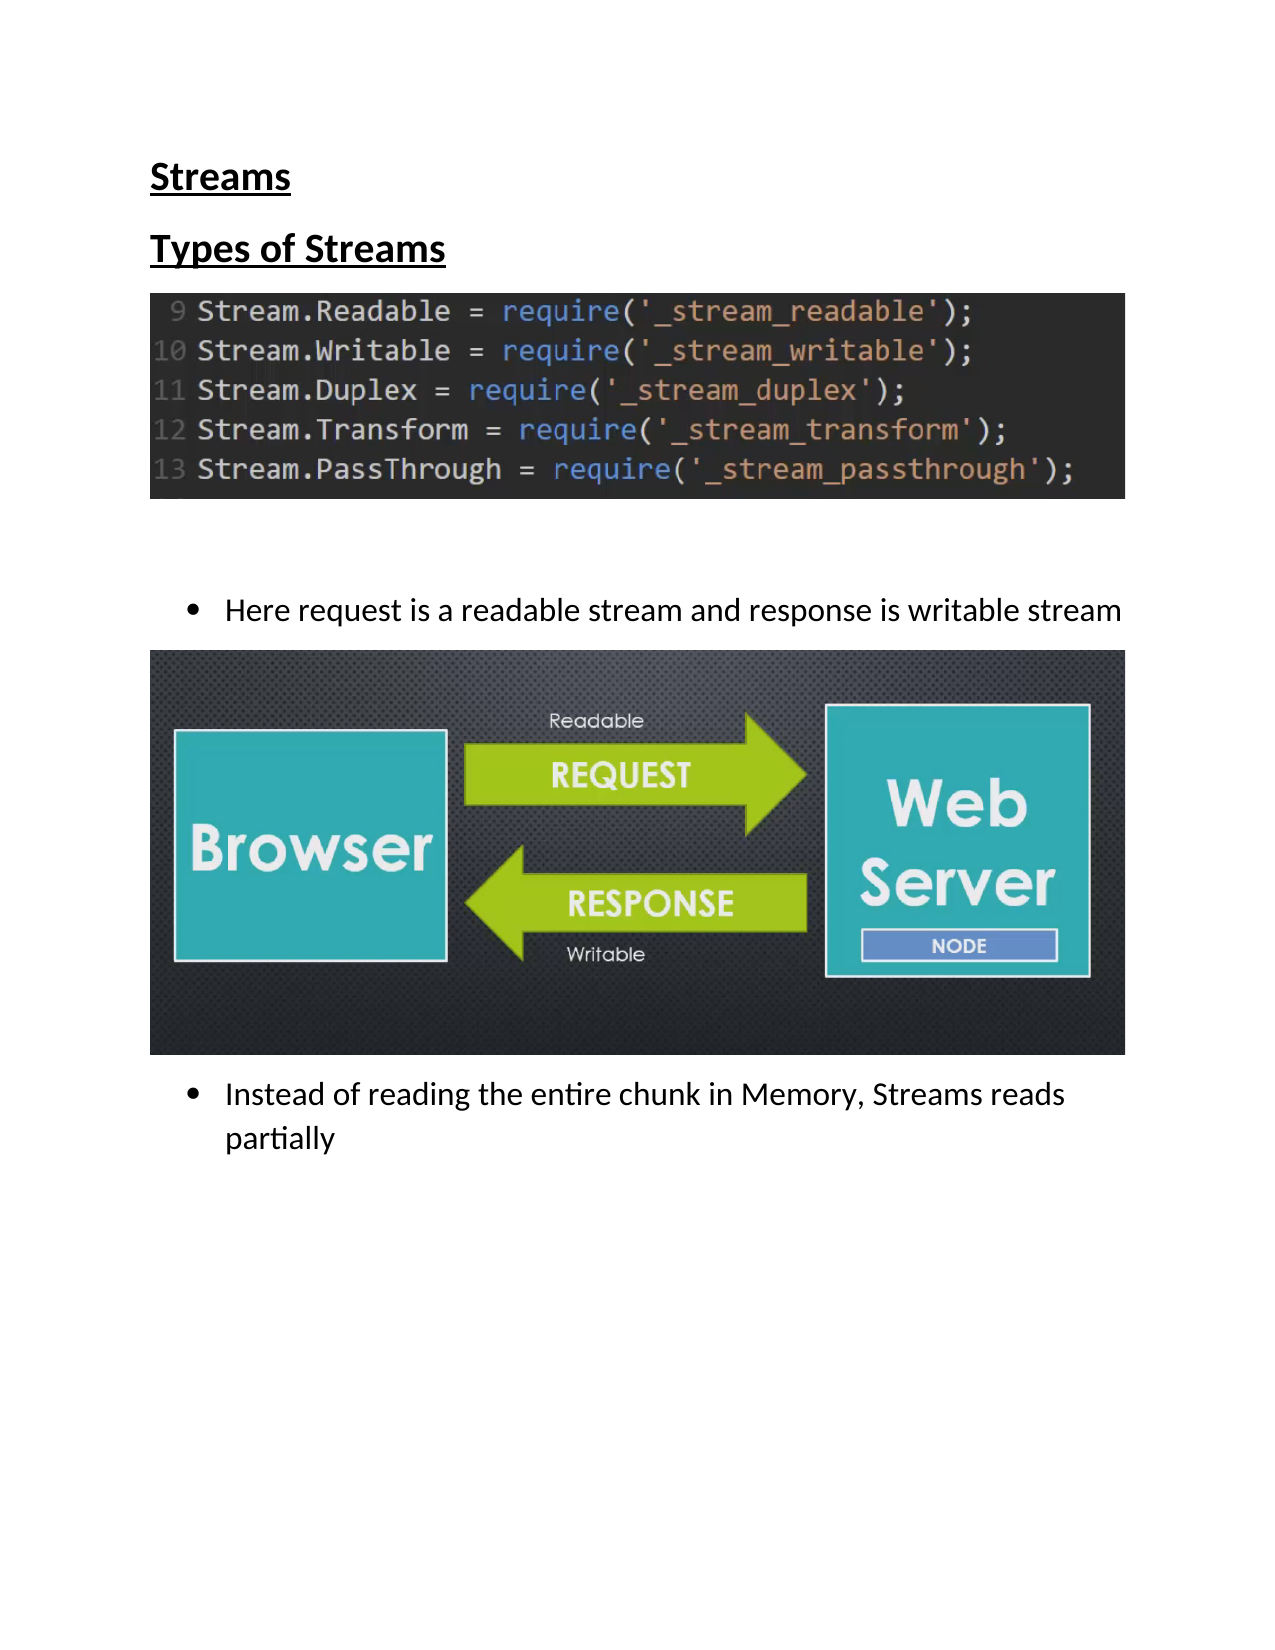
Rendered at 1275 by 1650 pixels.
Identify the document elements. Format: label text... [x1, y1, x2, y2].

list Here request is a readable stream and response is writable stream [187, 589, 1125, 630]
list Instead of reading the entire chunk in Memory, Streams reads partially [187, 1073, 1125, 1158]
text Streams [150, 150, 1125, 201]
picture [150, 293, 1125, 499]
text Types of Streams [150, 222, 1125, 272]
picture [150, 650, 1125, 1055]
